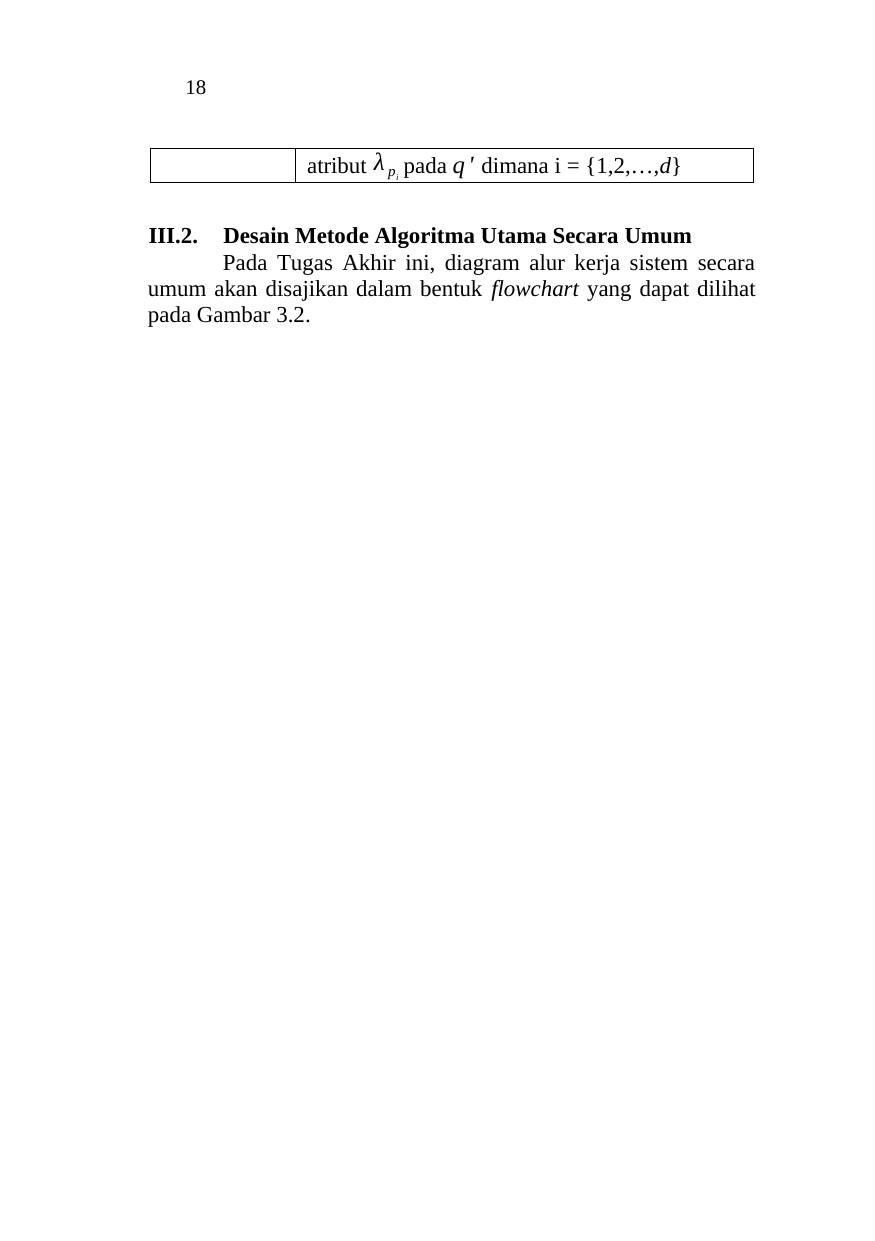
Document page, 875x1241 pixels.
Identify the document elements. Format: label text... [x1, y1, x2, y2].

subtitle Desain Metode Algoritma Utama Secara Umum [148, 222, 756, 248]
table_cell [296, 149, 753, 182]
table_cell [151, 149, 295, 182]
